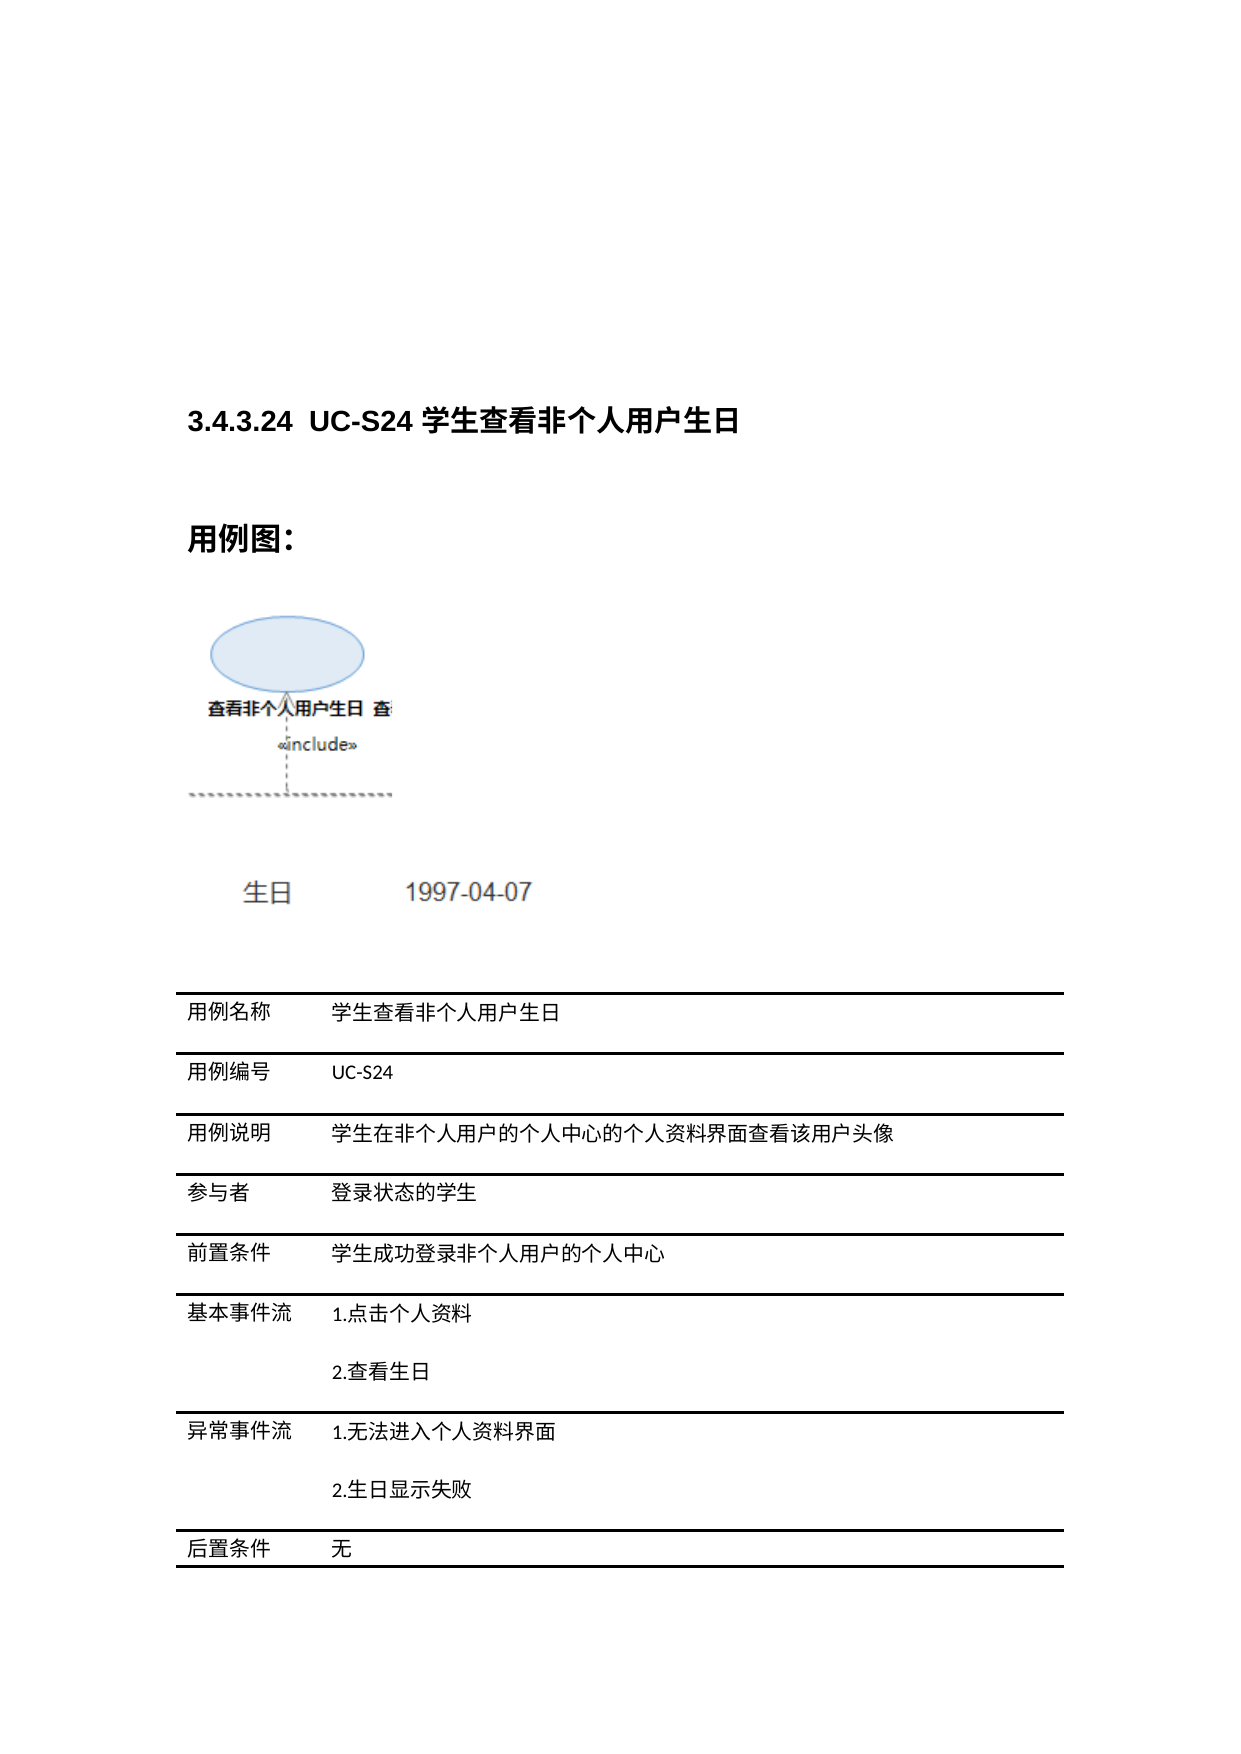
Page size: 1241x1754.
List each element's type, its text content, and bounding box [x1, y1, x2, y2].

table_cell 异常事件流 [176, 1414, 320, 1529]
table_cell 1.点击个人资料 2.查看生日 [320, 1296, 1064, 1411]
picture [187, 569, 393, 798]
table_header 用例名称 [176, 995, 320, 1052]
table_header 学生查看非个人用户生日 [320, 995, 1064, 1052]
table_cell 1.无法进入个人资料界面 2.生日显示失败 [320, 1414, 1064, 1529]
table_cell 无 [320, 1532, 1064, 1565]
table_cell 参与者 [176, 1176, 320, 1233]
table_cell 基本事件流 [176, 1296, 320, 1411]
table_cell 用例编号 [176, 1055, 320, 1112]
picture [187, 829, 611, 942]
text 用例图： [187, 504, 1053, 569]
table_cell 学生成功登录非个人用户的个人中心 [320, 1236, 1064, 1293]
table_cell 前置条件 [176, 1236, 320, 1293]
table_cell 登录状态的学生 [320, 1176, 1064, 1233]
table_cell 学生在非个人用户的个人中心的个人资料界面查看该用户头像 [320, 1116, 1064, 1173]
table_cell UC-S24 [320, 1055, 1064, 1112]
subtitle 3.4.3.24 UC-S24 学生查看非个人用户生日 [187, 386, 1053, 451]
table_cell 用例说明 [176, 1116, 320, 1173]
table_cell 后置条件 [176, 1532, 320, 1565]
